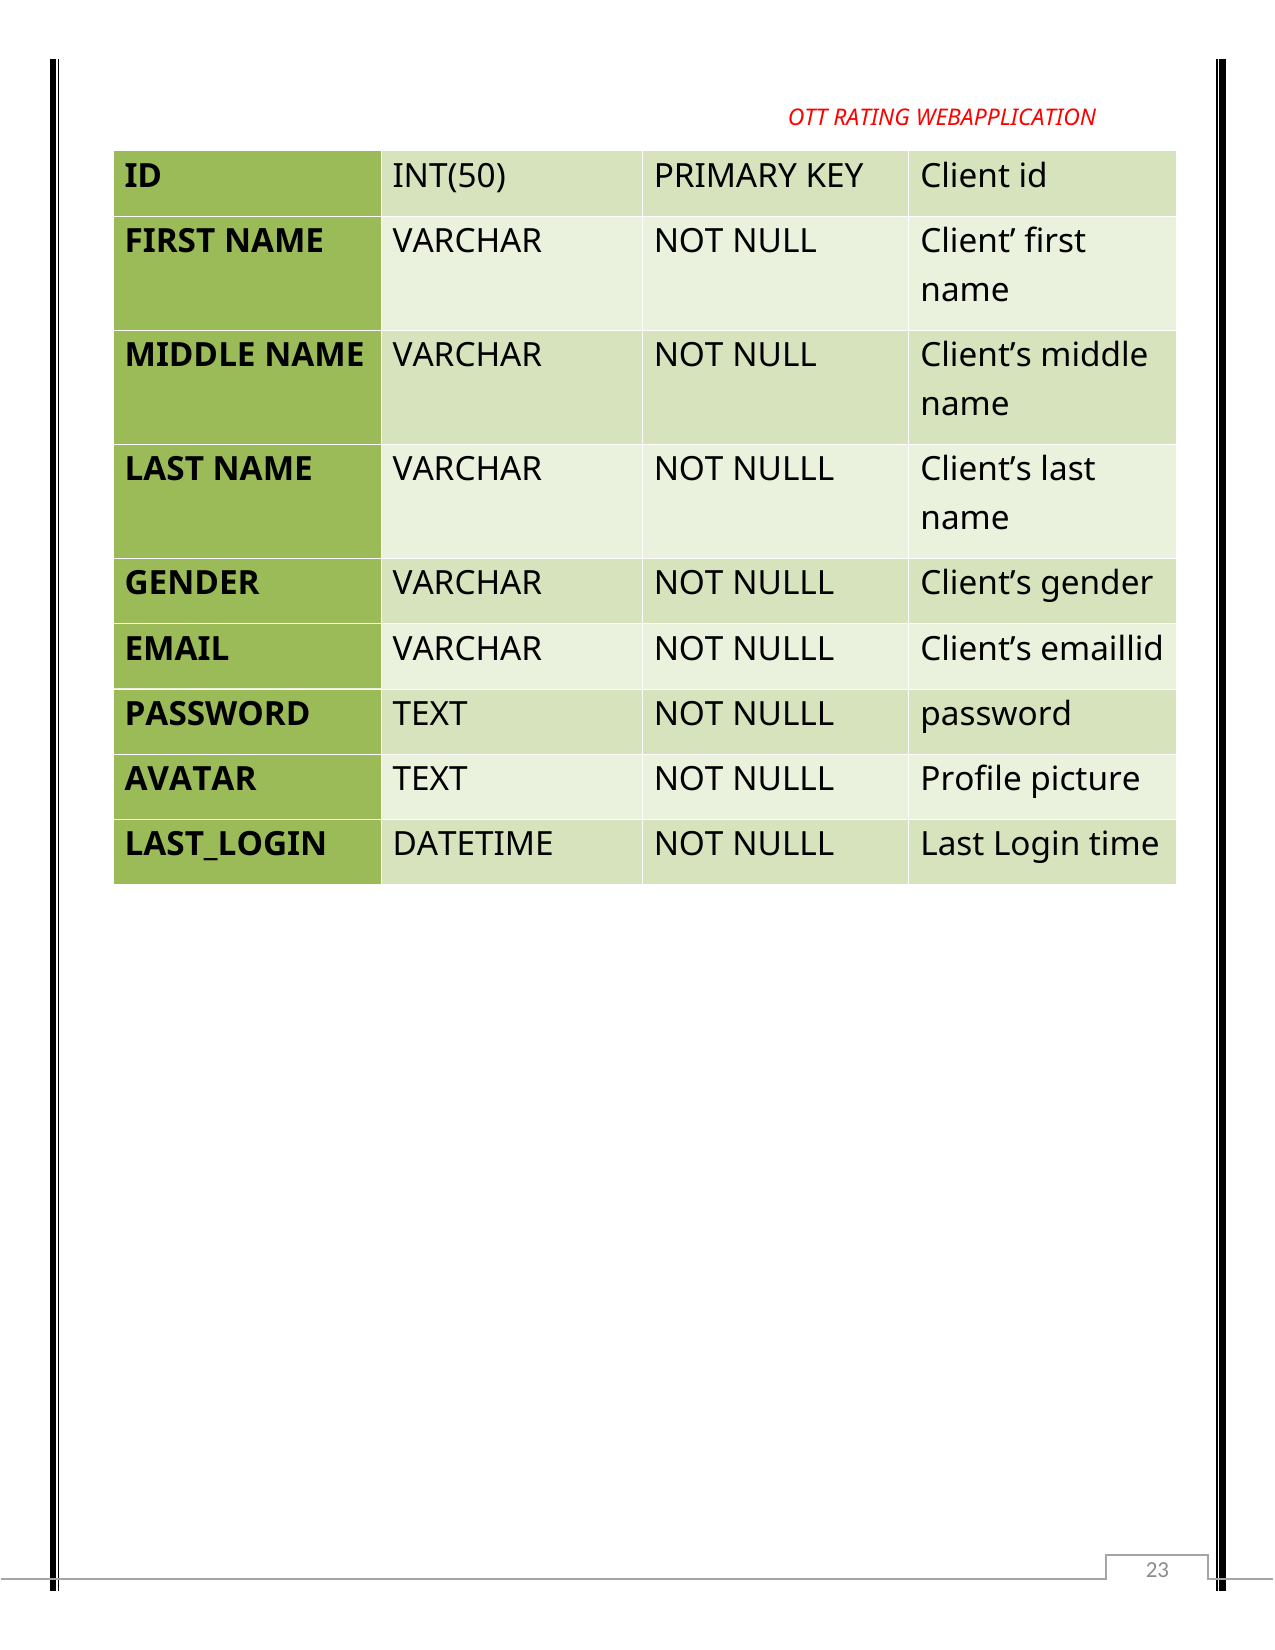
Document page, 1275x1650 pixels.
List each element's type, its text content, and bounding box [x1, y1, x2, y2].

table_cell password [909, 690, 1176, 754]
table_cell LAST NAME [114, 445, 381, 558]
table_cell NOT NULLL [643, 690, 908, 754]
table_cell Client id [909, 151, 1176, 216]
table_cell Profile picture [909, 755, 1176, 819]
table_cell MIDDLE NAME [114, 331, 381, 444]
table_cell NOT NULLL [643, 624, 908, 688]
table_cell EMAIL [114, 624, 381, 688]
table_cell GENDER [114, 559, 381, 623]
table_cell TEXT [382, 755, 642, 819]
table_cell Last Login time [909, 820, 1176, 884]
table_cell DATETIME [382, 820, 642, 884]
table_cell Client’s emaillid [909, 624, 1176, 688]
table_cell NOT NULL [643, 217, 908, 330]
table_cell Client’s last name [909, 445, 1176, 558]
table_cell NOT NULLL [643, 559, 908, 623]
table_cell LAST_LOGIN [114, 820, 381, 884]
table_cell VARCHAR [382, 624, 642, 688]
table_cell PRIMARY KEY [643, 151, 908, 216]
table_cell VARCHAR [382, 445, 642, 558]
table_cell AVATAR [114, 755, 381, 819]
table_cell NOT NULLL [643, 445, 908, 558]
table_cell TEXT [382, 690, 642, 754]
table_cell VARCHAR [382, 331, 642, 444]
table_cell PASSWORD [114, 690, 381, 754]
table_cell FIRST NAME [114, 217, 381, 330]
table_cell NOT NULLL [643, 820, 908, 884]
table_cell INT(50) [382, 151, 642, 216]
table_cell ID [114, 151, 381, 216]
table_cell NOT NULL [643, 331, 908, 444]
table_cell VARCHAR [382, 559, 642, 623]
table_cell Client’ first name [909, 217, 1176, 330]
table_cell NOT NULLL [643, 755, 908, 819]
table_cell VARCHAR [382, 217, 642, 330]
table_cell Client’s middle name [909, 331, 1176, 444]
table_cell Client’s gender [909, 559, 1176, 623]
